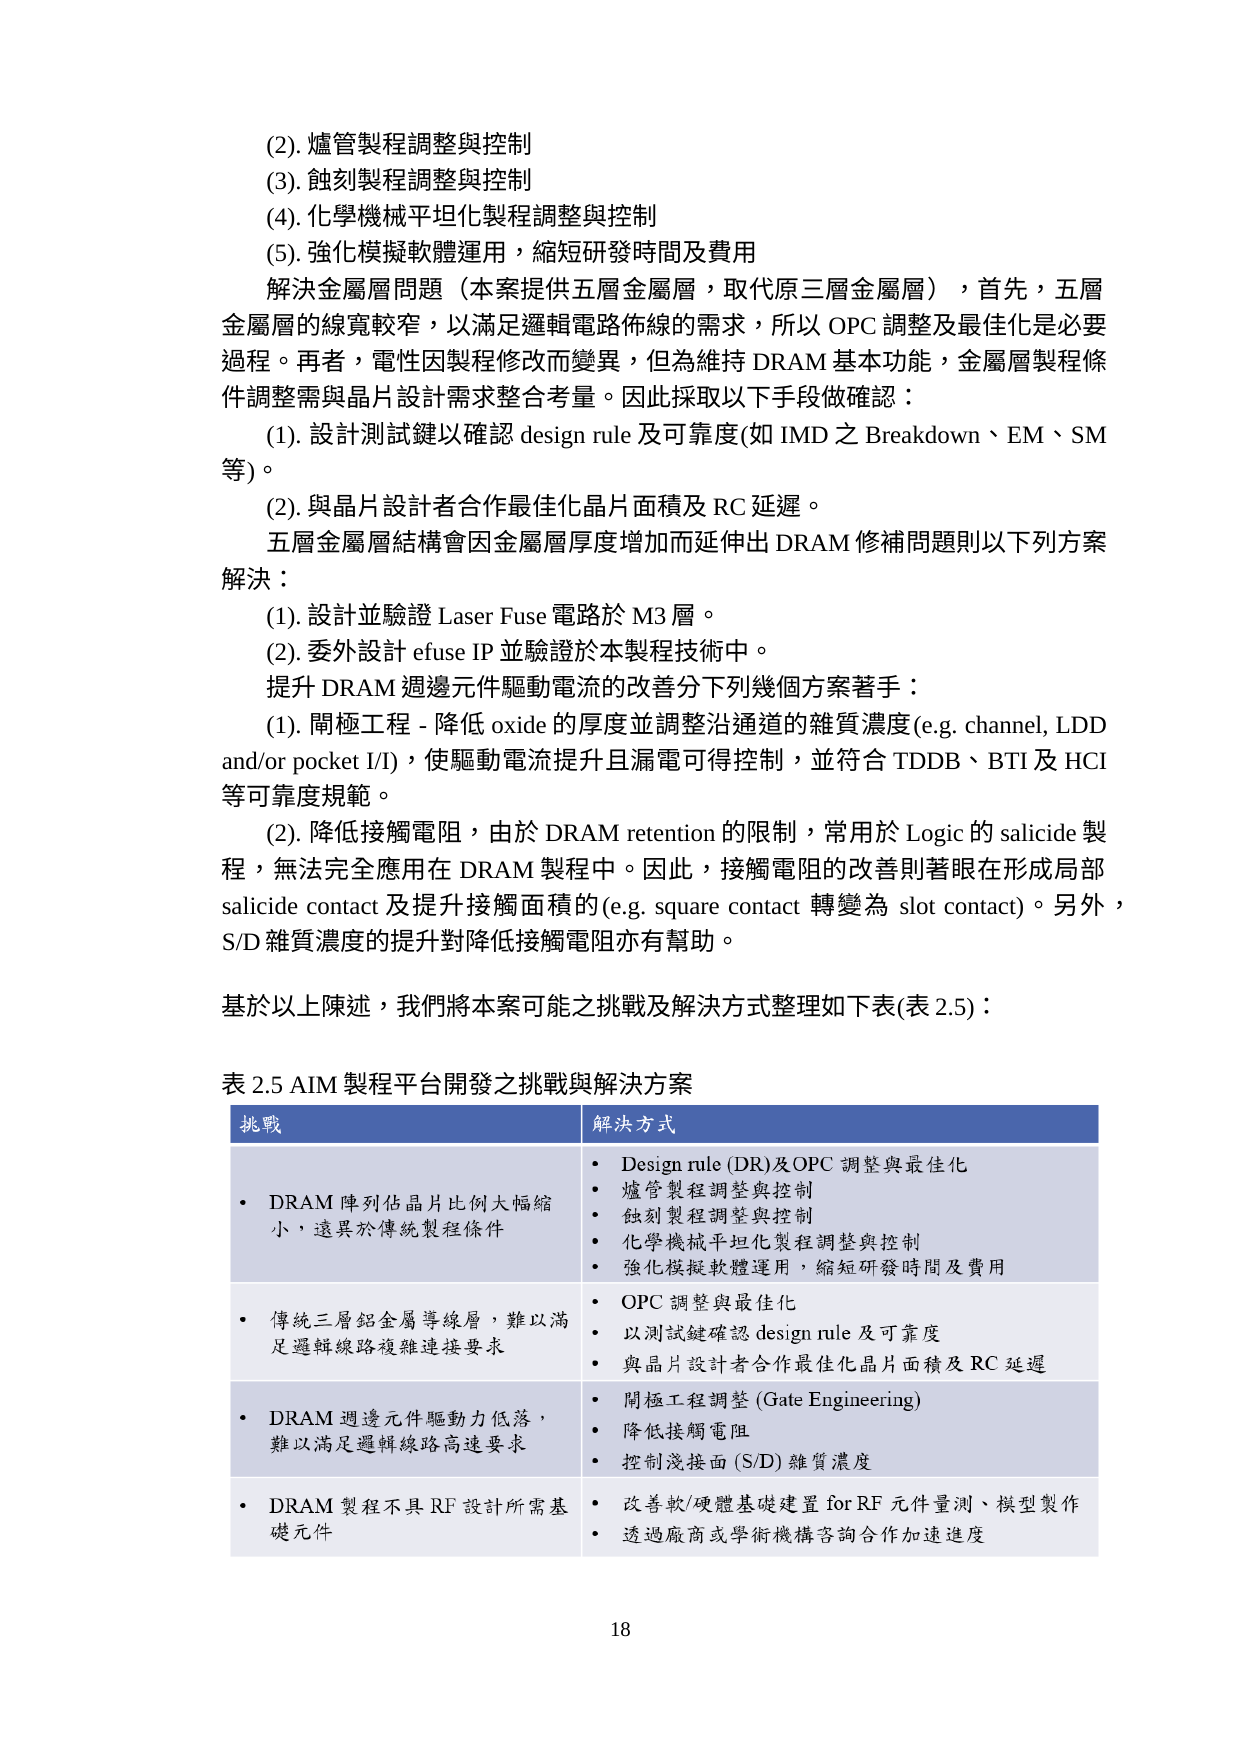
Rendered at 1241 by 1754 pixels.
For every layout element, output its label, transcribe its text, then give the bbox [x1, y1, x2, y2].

text 解決金屬層問題（本案提供五層金屬層，取代原三層金屬層），首先，五層金屬層的線寬較窄，以滿足邏輯電路佈線的需求，所以OPC調整及最佳化是必要過程。再者，電性因製程修改而變異，但為維持DRAM基本功能，金屬層製程條件調整需與晶片設計需求整合考量。因此採取以下手段做確認： [222, 269, 1107, 414]
text 五層金屬層結構會因金屬層厚度增加而延伸出DRAM修補問題則以下列方案解決： [222, 523, 1107, 595]
text (1). 設計測試鍵以確認design rule及可靠度(如IMD之Breakdown、EM、SM等)。 [222, 414, 1107, 487]
text (2). 與晶片設計者合作最佳化晶片面積及RC延遲。 [222, 487, 1107, 523]
text (3). 蝕刻製程調整與控制 [222, 160, 1107, 197]
text (1). 閘極工程 - 降低oxide的厚度並調整沿通道的雜質濃度(e.g. channel, LDD and/or pocket I/I)，使驅動電流提升且漏電可得控制，並符合TDDB、BTI及HCI等可靠度規範。 [222, 704, 1107, 813]
text 表2.5 AIM製程平台開發之挑戰與解決方案 [222, 1064, 1107, 1100]
text (4). 化學機械平坦化製程調整與控制 [222, 197, 1107, 233]
text (2). 爐管製程調整與控制 [222, 124, 1107, 160]
text (5). 強化模擬軟體運用，縮短研發時間及費用 [222, 233, 1107, 269]
text (2). 委外設計efuse IP並驗證於本製程技術中。 [222, 632, 1107, 668]
picture [224, 1100, 1105, 1564]
text (2). 降低接觸電阻，由於DRAM retention的限制，常用於Logic的salicide製程，無法完全應用在DRAM製程中。因此，接觸電阻的改善則著眼在形成局部salicide contact及提升接觸面積的(e.g. square contact 轉變為 slot contact)。另外，S/D雜質濃度的提升對降低接觸電阻亦有幫助。 [222, 813, 1107, 958]
text 提升DRAM週邊元件驅動電流的改善分下列幾個方案著手： [222, 668, 1107, 704]
text 基於以上陳述，我們將本案可能之挑戰及解決方式整理如下表(表2.5)： [222, 987, 1107, 1023]
text (1). 設計並驗證Laser Fuse電路於M3層。 [222, 595, 1107, 632]
